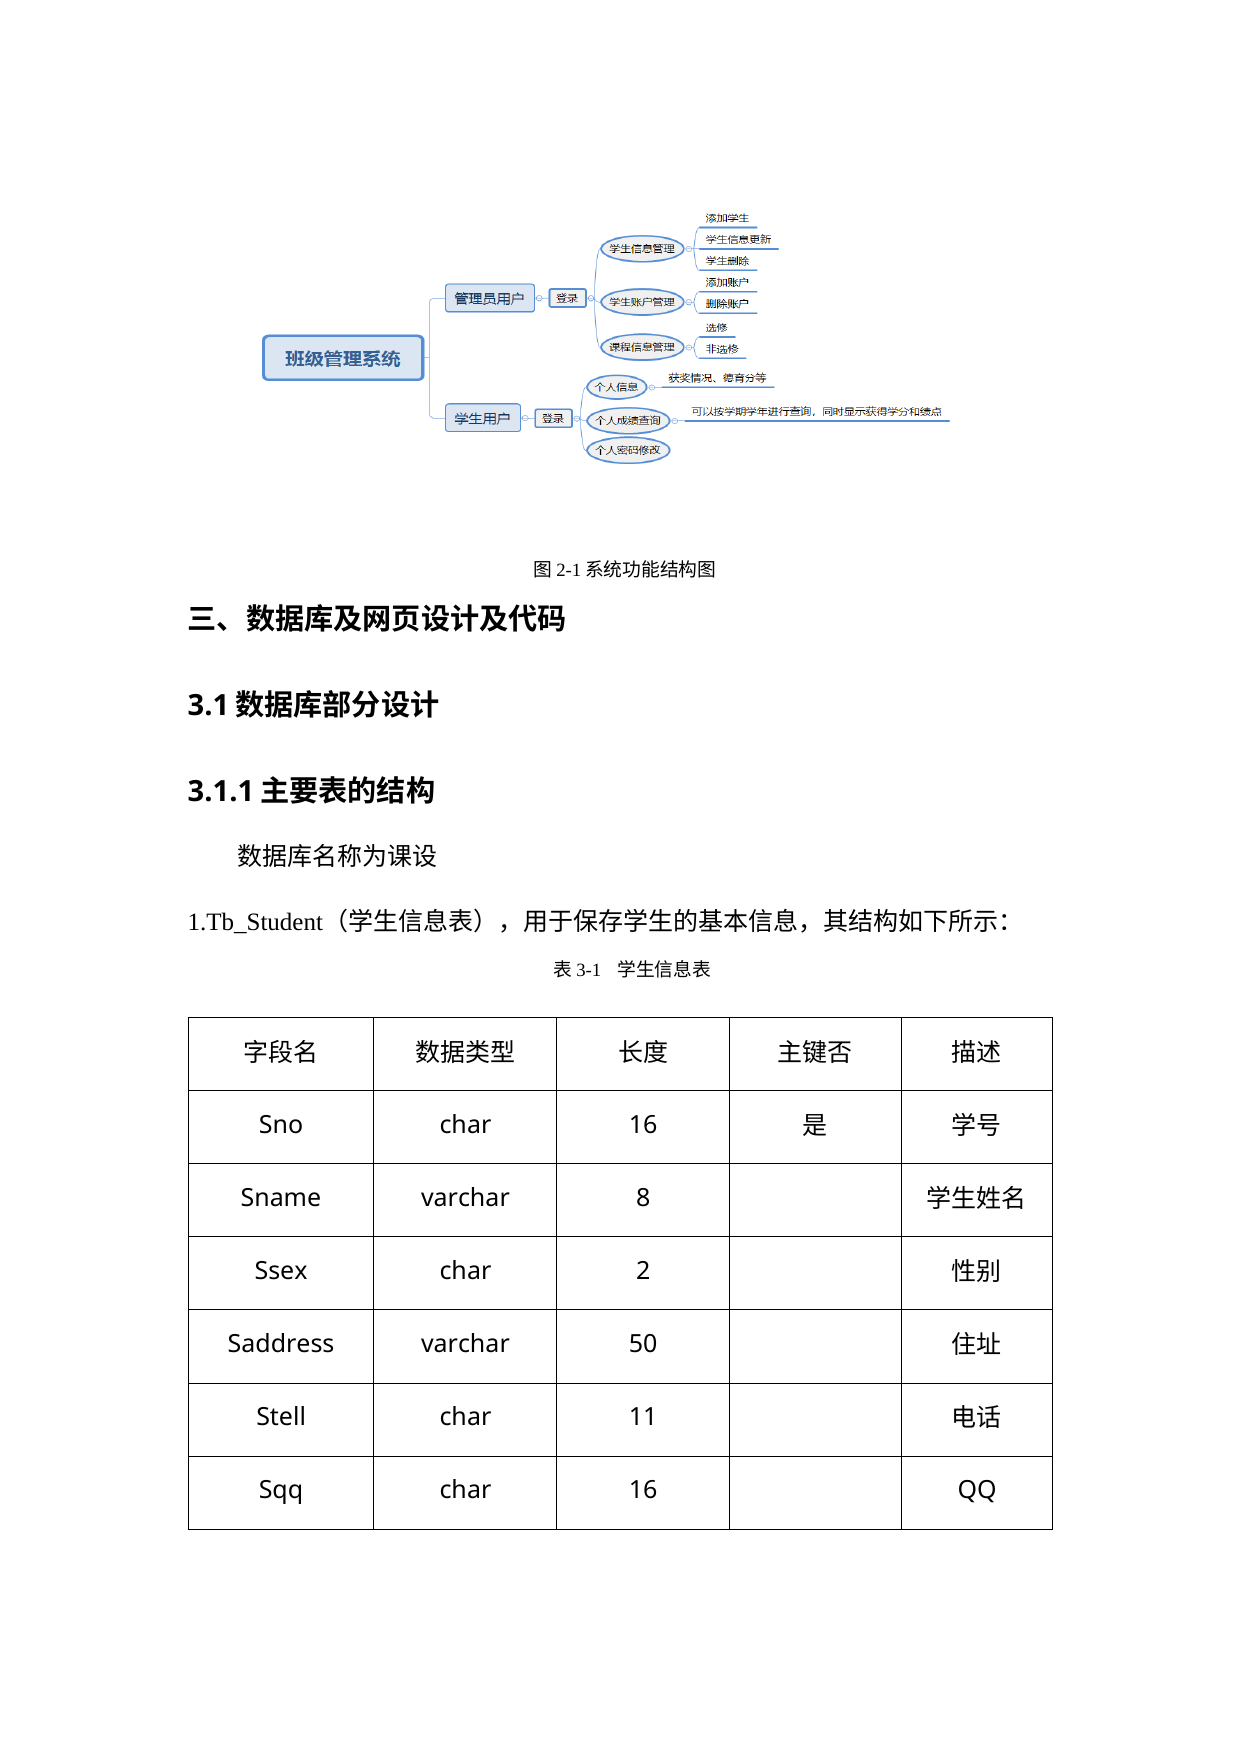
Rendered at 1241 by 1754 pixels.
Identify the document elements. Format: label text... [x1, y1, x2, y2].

table_cell [730, 1164, 901, 1236]
text 1.Tb_Student（学生信息表），用于保存学生的基本信息，其结构如下所示： [187, 887, 1053, 952]
subtitle 3.1数据库部分设计 [187, 671, 1053, 736]
table_cell Stell [189, 1384, 373, 1456]
picture [231, 162, 1020, 535]
subtitle 三、数据库及网页设计及代码 [187, 584, 1053, 649]
table_cell 16 [557, 1091, 729, 1163]
table_cell 11 [557, 1384, 729, 1456]
table_cell char [374, 1457, 556, 1529]
table_cell Sname [189, 1164, 373, 1236]
table_cell 8 [557, 1164, 729, 1236]
table_cell QQ [902, 1457, 1052, 1529]
table_cell char [374, 1237, 556, 1309]
table_cell 2 [557, 1237, 729, 1309]
table_cell 学号 [902, 1091, 1052, 1163]
table_cell 电话 [902, 1384, 1052, 1456]
table_cell char [374, 1091, 556, 1163]
table_cell 学生姓名 [902, 1164, 1052, 1236]
table_header 长度 [557, 1018, 729, 1090]
subtitle 3.1.1主要表的结构 [187, 757, 1053, 822]
table_cell [730, 1310, 901, 1382]
list 数据库名称为课设 [187, 822, 1053, 887]
table_cell Saddress [189, 1310, 373, 1382]
table_header 字段名 [189, 1018, 373, 1090]
table_cell 16 [557, 1457, 729, 1529]
table_cell Sqq [189, 1457, 373, 1529]
table_cell Ssex [189, 1237, 373, 1309]
table_cell 性别 [902, 1237, 1052, 1309]
table_cell char [374, 1384, 556, 1456]
table_header 描述 [902, 1018, 1052, 1090]
text 图2-1系统功能结构图 [187, 552, 1053, 584]
table_cell [730, 1457, 901, 1529]
table_cell [730, 1384, 901, 1456]
table_cell 是 [730, 1091, 901, 1163]
table_cell 50 [557, 1310, 729, 1382]
table_header 主键否 [730, 1018, 901, 1090]
table_cell varchar [374, 1164, 556, 1236]
table_cell [730, 1237, 901, 1309]
table_header 数据类型 [374, 1018, 556, 1090]
table_cell varchar [374, 1310, 556, 1382]
table_cell 住址 [902, 1310, 1052, 1382]
table_cell Sno [189, 1091, 373, 1163]
text 表3-1 学生信息表 [212, 952, 1053, 984]
